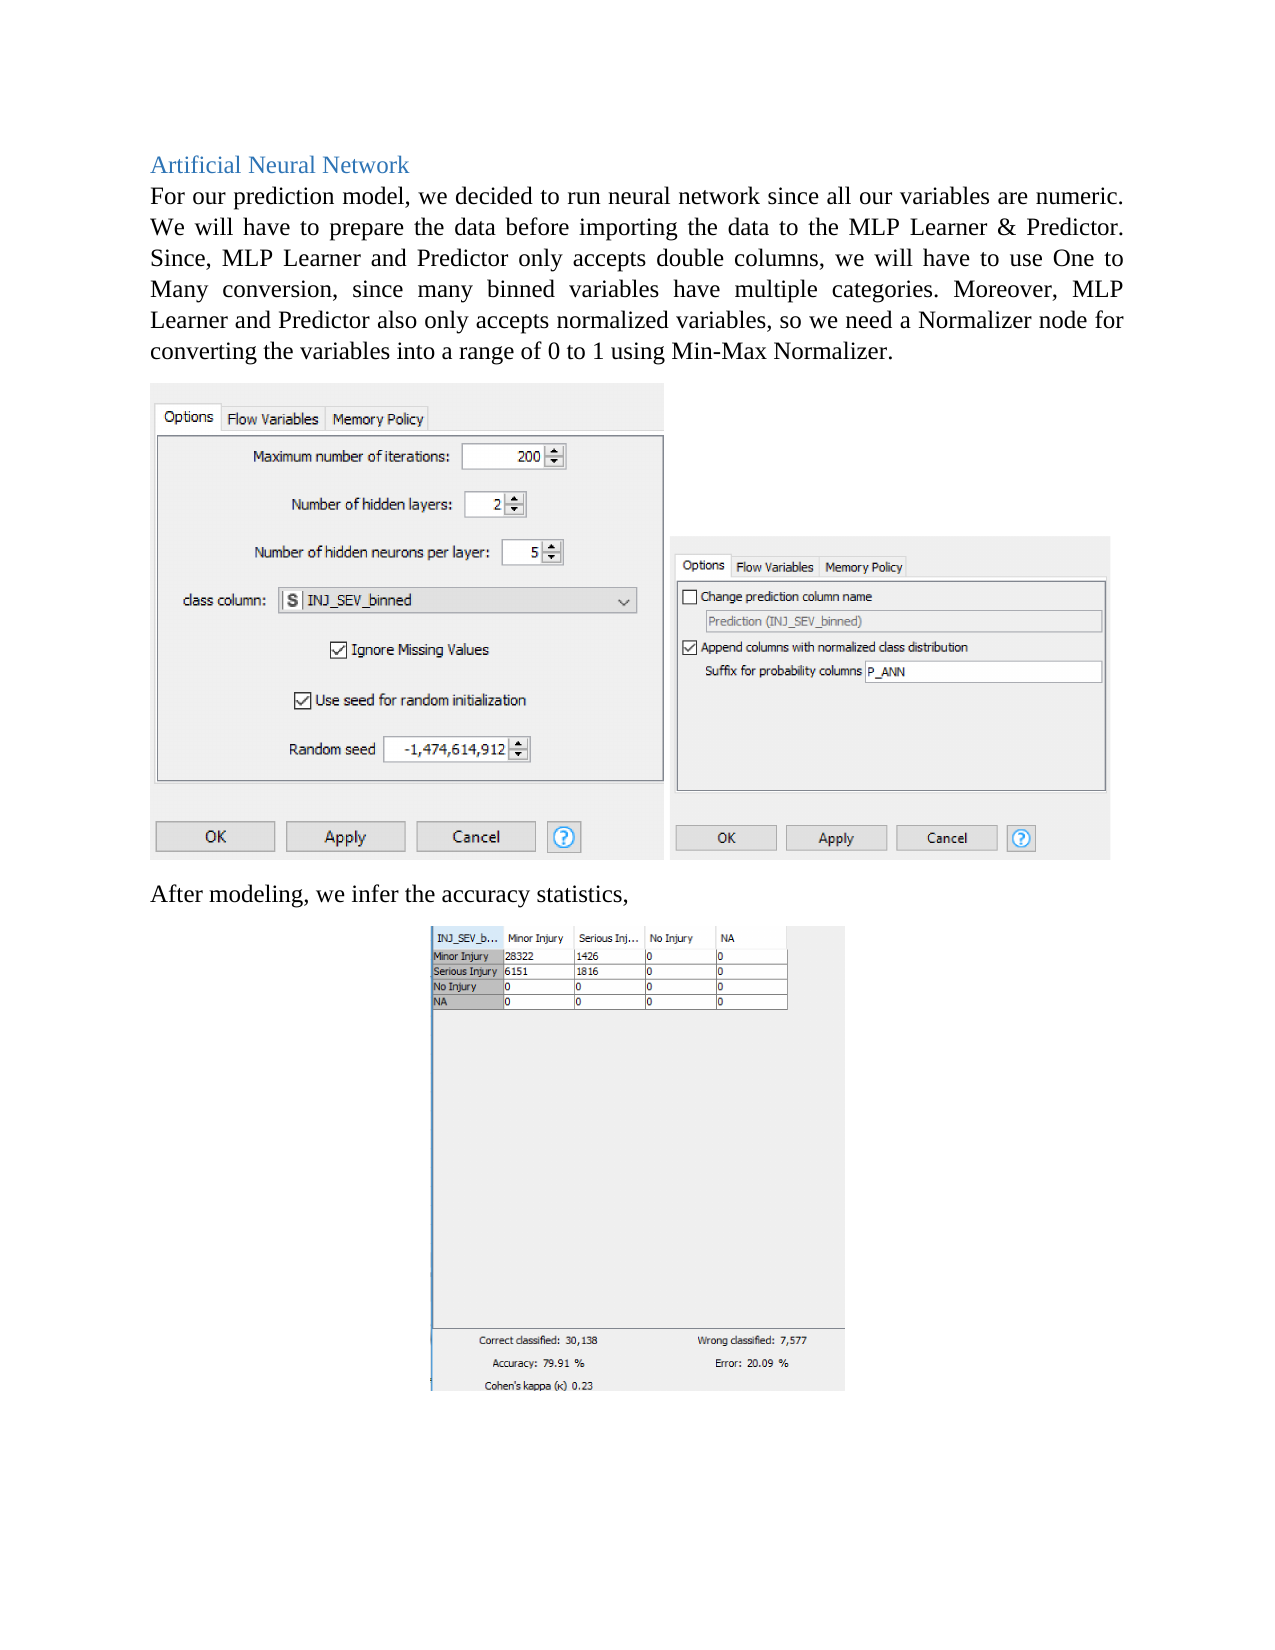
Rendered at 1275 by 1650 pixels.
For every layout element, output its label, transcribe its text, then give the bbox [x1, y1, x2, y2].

picture [150, 383, 664, 860]
subtitle Artificial Neural Network [150, 150, 1125, 179]
text After modeling, we infer the accuracy statistics, [150, 879, 1125, 908]
picture [669, 536, 1111, 860]
picture [430, 926, 845, 1391]
text For our prediction model, we decided to run neural network since all our variables are numeric. We will have to prepare the data before importing the data to the MLP Learner & Predictor. Since, MLP Learner and Predictor only accepts double columns, we will have to use One to Many conversion, since many binned variables have multiple categories. Moreover, MLP Learner and Predictor also only accepts normalized variables, so we need a Normalizer node for converting the variables into a range of 0 to 1 using Min-Max Normalizer. [150, 181, 1125, 365]
